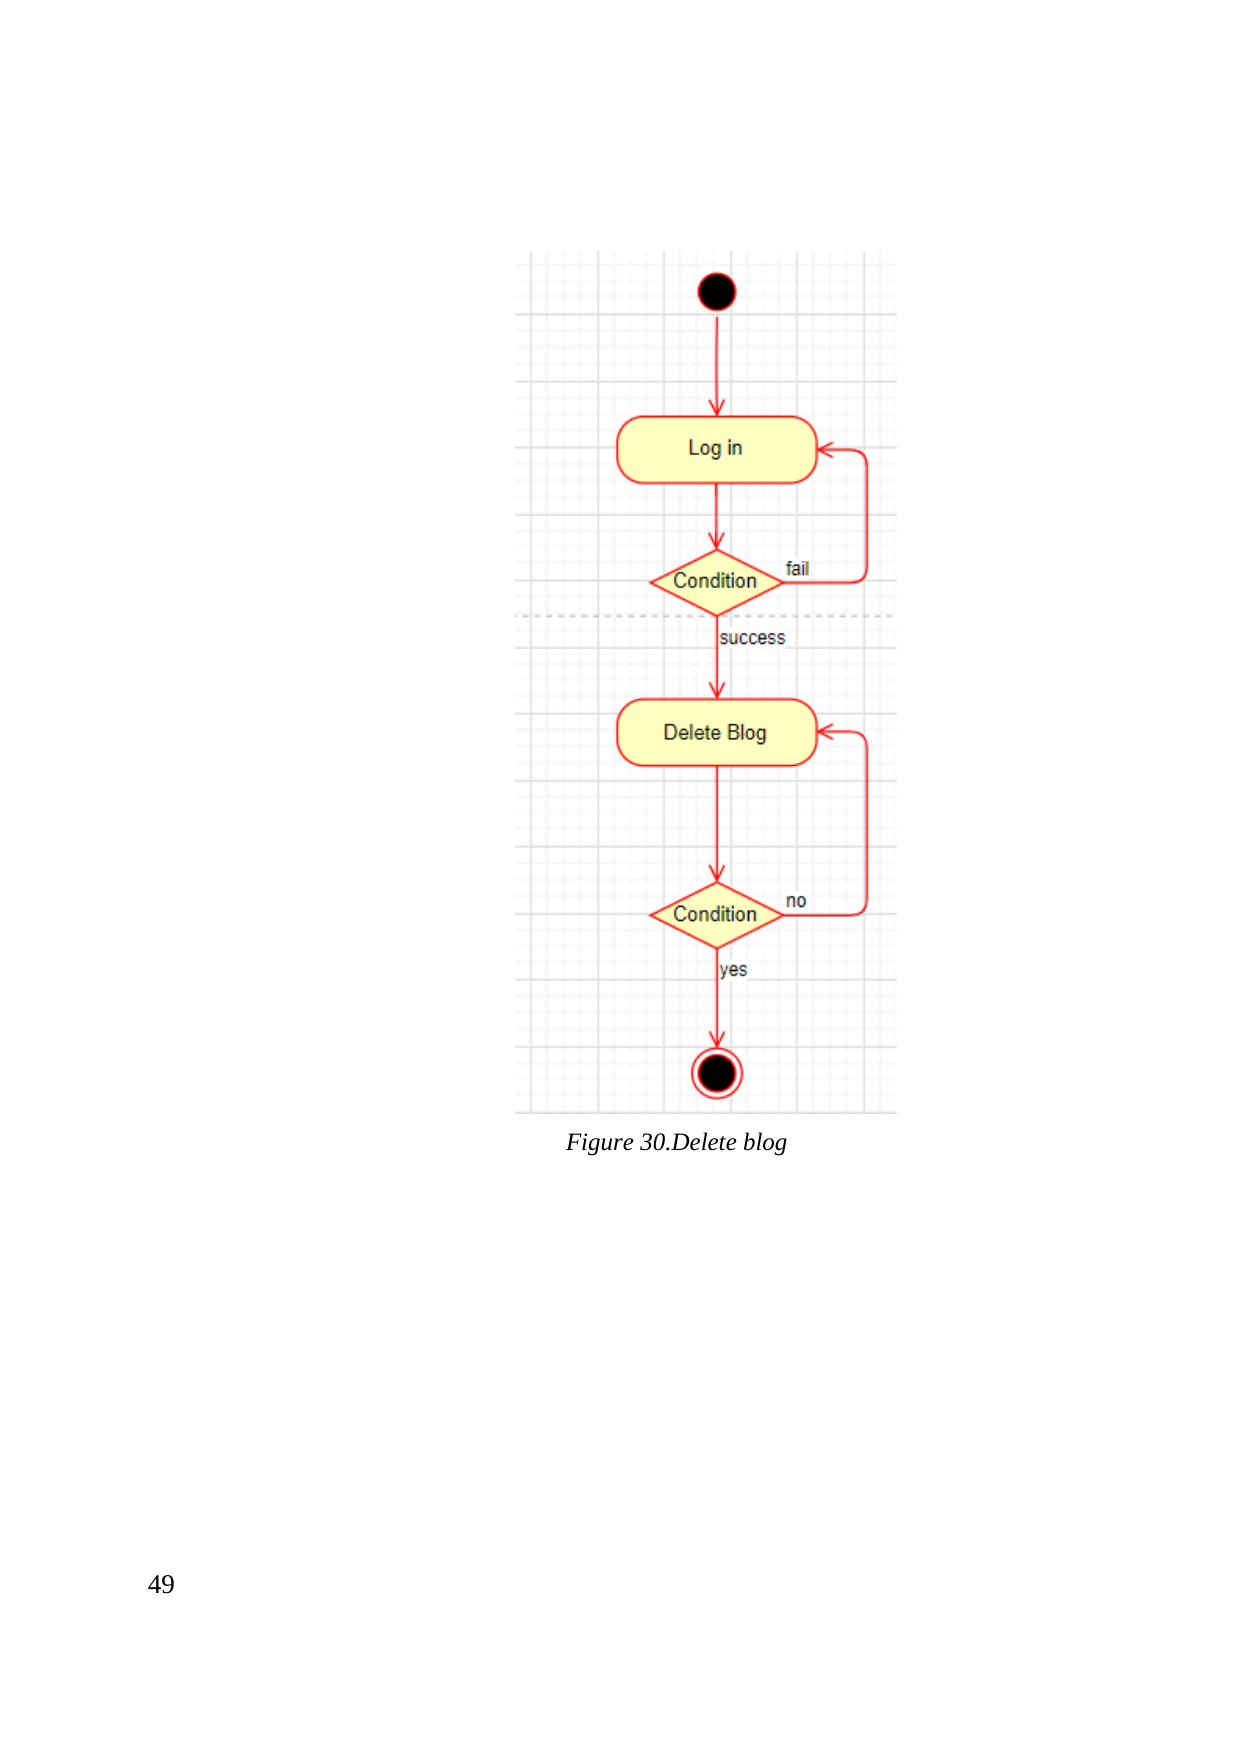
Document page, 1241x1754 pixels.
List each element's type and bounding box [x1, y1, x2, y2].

picture [515, 251, 897, 1114]
